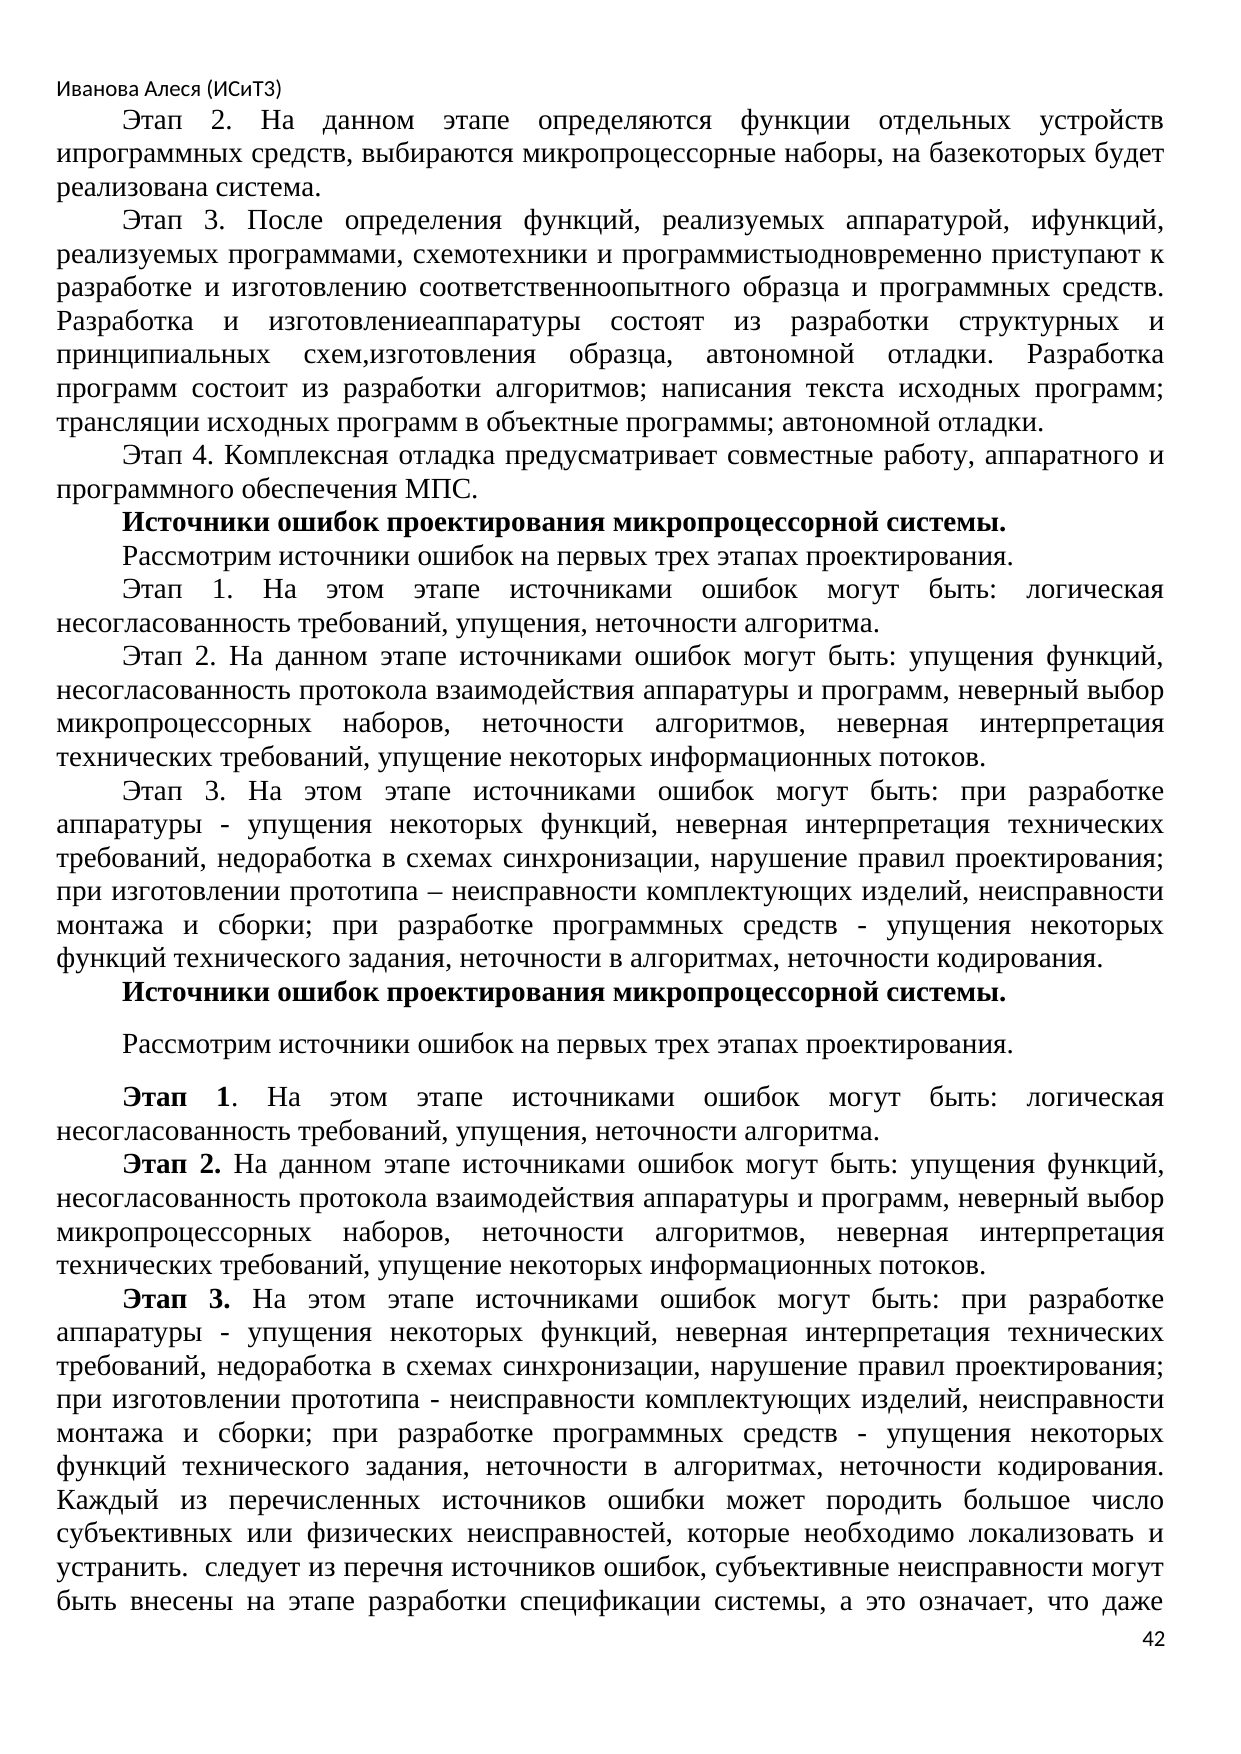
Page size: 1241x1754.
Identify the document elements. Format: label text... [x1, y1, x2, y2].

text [56, 1281, 1165, 1616]
text Этап 1. На этом этапе источниками ошибок могут быть: логическая несогласованность требований, упущения, неточности алгоритма. [56, 571, 1165, 638]
text Этап 2. На данном этапе источниками ошибок могут быть: упущения функций, несогласованность протокола взаимодействия аппаратуры и программ, неверный выбор микропроцессорных наборов, неточности алгоритмов, неверная интерпретация технических требований, упущение некоторых информационных потоков. [56, 1147, 1165, 1281]
text Этап 4. Комплексная отладка предусматривает совместные работу, аппаратного и программного обеспечения МПС. [56, 437, 1165, 504]
text Источники ошибок проектирования микропроцессорной системы. [56, 974, 1165, 1007]
text Этап 2. На данном этапе источниками ошибок могут быть: упущения функций, несогласованность протокола взаимодействия аппаратуры и программ, неверный выбор микропроцессорных наборов, неточности алгоритмов, неверная интерпретация технических требований, упущение некоторых информационных потоков. [56, 638, 1165, 773]
text Рассмотрим источники ошибок на первых трех этапах проектирования. [56, 538, 1165, 571]
text Источники ошибок проектирования микропроцессорной системы. [56, 504, 1165, 538]
text Этап 1. На этом этапе источниками ошибок могут быть: логическая несогласованность требований, упущения, неточности алгоритма. [56, 1079, 1165, 1147]
text Этап 2. На данном этапе определяются функции отдельных устройств ипрограммных средств, выбираются микропроцессорные наборы, на базекоторых будет реализована система. [56, 102, 1165, 202]
text Этап 3. На этом этапе источниками ошибок могут быть: при разработке аппаратуры - упущения некоторых функций, неверная интерпретация технических требований, недоработка в схемах синхронизации, нарушение правил проектирования; при изготовлении прототипа – неисправности комплектующих изделий, неисправности монтажа и сборки; при разработке программных средств - упущения некоторых функций технического задания, неточности в алгоритмах, неточности кодирования. [56, 773, 1165, 974]
text Этап 3. После определения функций, реализуемых аппаратурой, ифункций, реализуемых программами, схемотехники и программистыодновременно приступают к разработке и изготовлению соответственноопытного образца и программных средств. Разработка и изготовлениеаппаратуры состоят из разработки структурных и принципиальных схем,изготовления образца, автономной отладки. Разработка программ состоит из разработки алгоритмов; написания текста исходных программ; трансляции исходных программ в объектные программы; автономной отладки. [56, 202, 1165, 437]
text Рассмотрим источники ошибок на первых трех этапах проектирования. [56, 1027, 1165, 1060]
